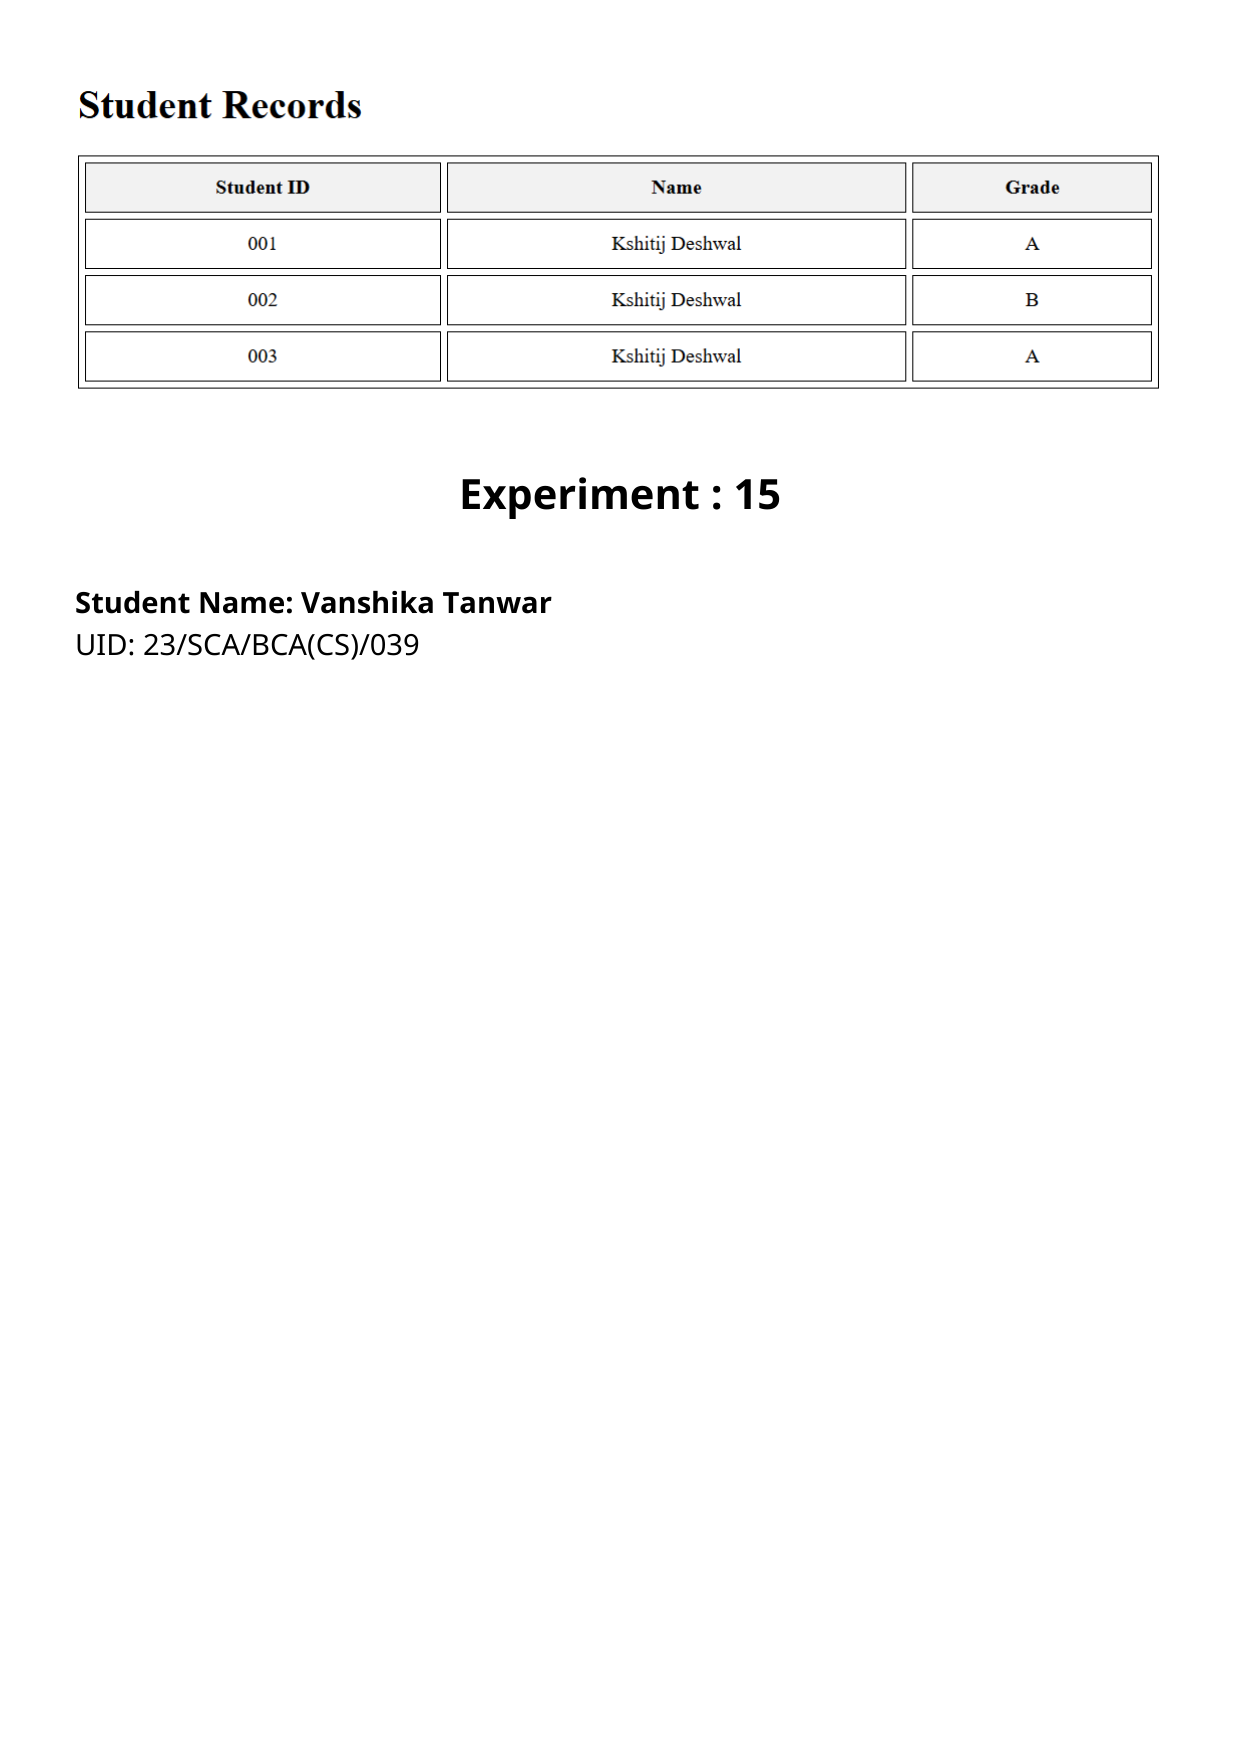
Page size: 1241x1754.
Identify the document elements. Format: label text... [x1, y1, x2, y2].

text Experiment : 15 [75, 464, 1165, 521]
text UID: 23/SCA/BCA(CS)/039 [75, 624, 1165, 664]
text Student Name: Vanshika Tanwar [75, 582, 1165, 622]
picture [75, 75, 1166, 463]
